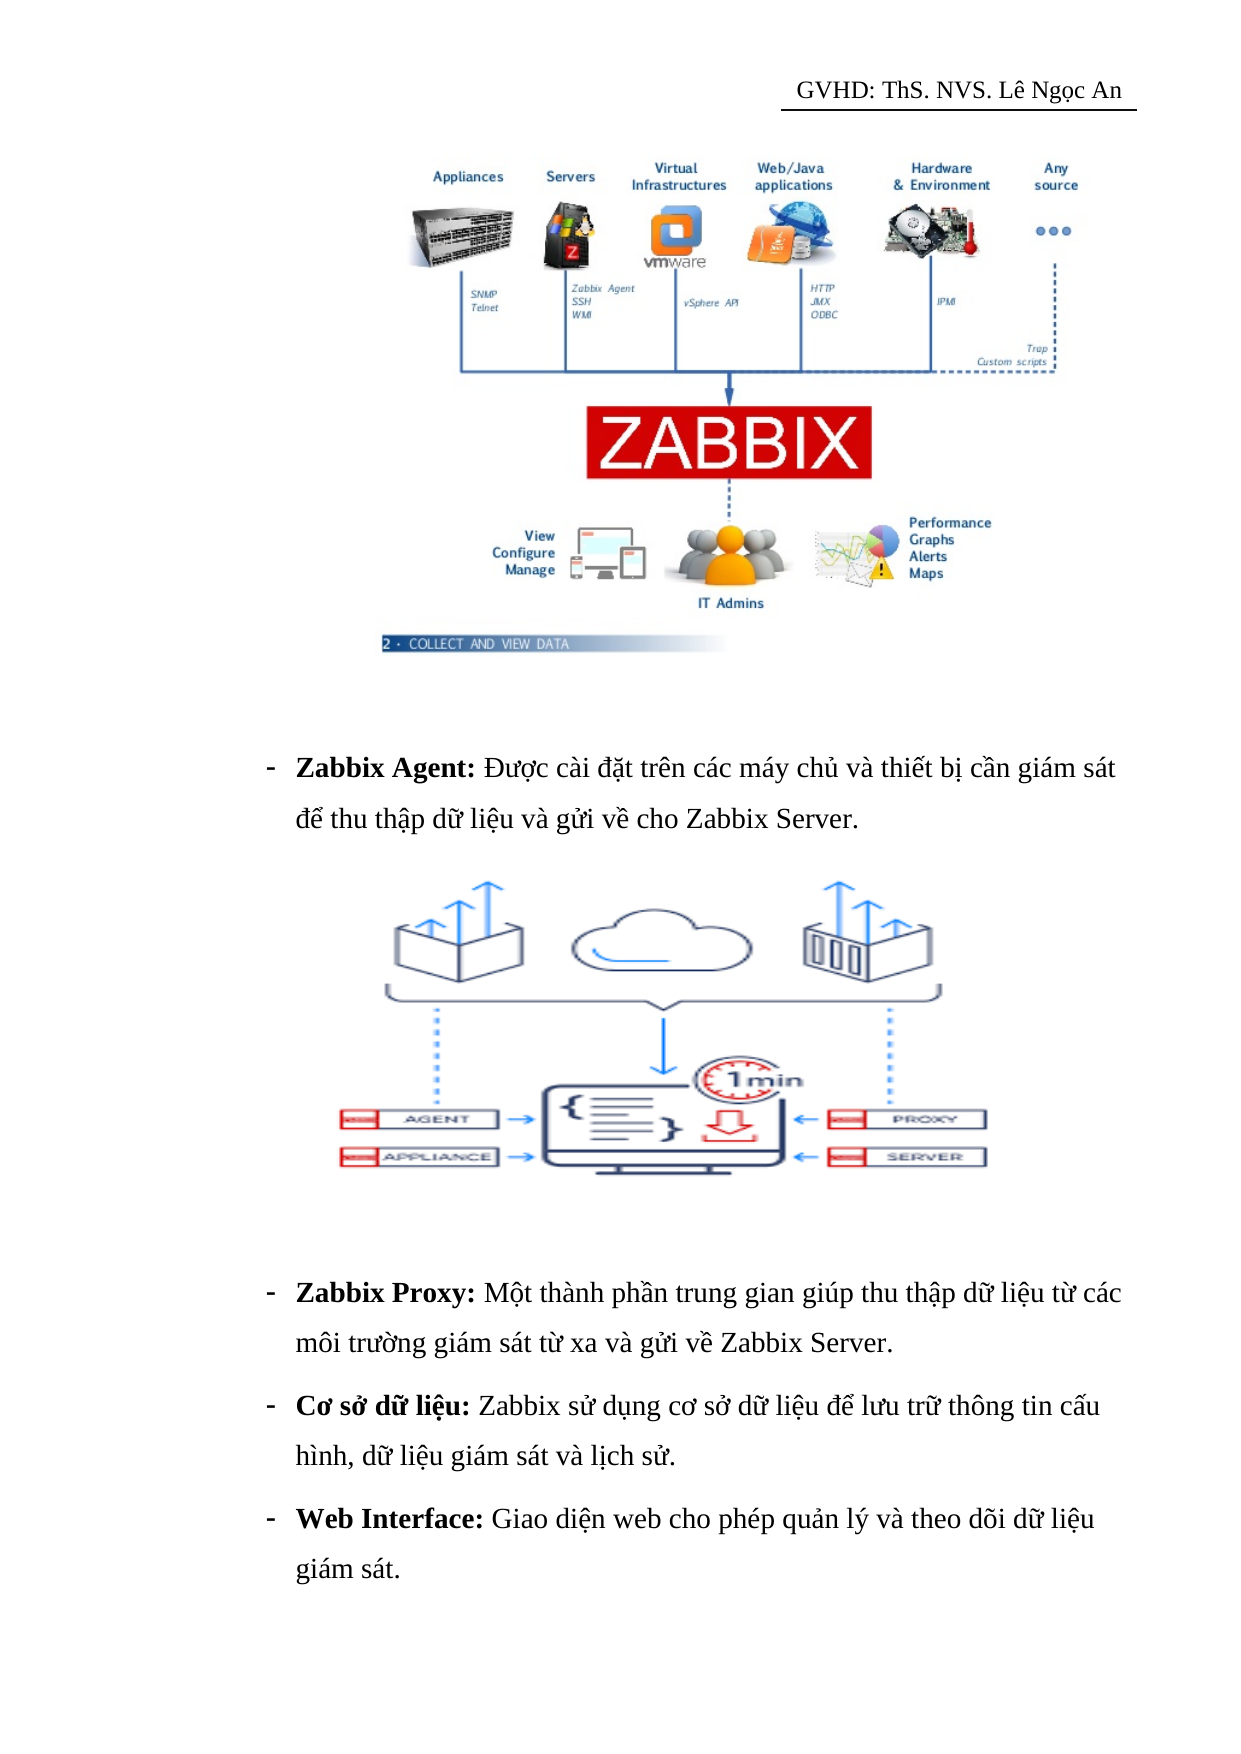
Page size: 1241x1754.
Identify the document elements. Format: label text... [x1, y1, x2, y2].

picture [356, 137, 1125, 679]
text Cơ sở dữ liệu: Zabbix sử dụng cơ sở dữ liệu để lưu trữ thông tin cấu hình, dữ liệu giám sát và lịch sử. [266, 1388, 1122, 1472]
text Zabbix Agent: Được cài đặt trên các máy chủ và thiết bị cần giám sát để thu thập dữ liệu và gửi về cho Zabbix Server. [266, 751, 1122, 834]
picture [326, 851, 1003, 1203]
text Zabbix Proxy: Một thành phần trung gian giúp thu thập dữ liệu từ các môi trường giám sát từ xa và gửi về Zabbix Server. [266, 1275, 1122, 1359]
text Web Interface: Giao diện web cho phép quản lý và theo dõi dữ liệu giám sát. [266, 1501, 1122, 1585]
